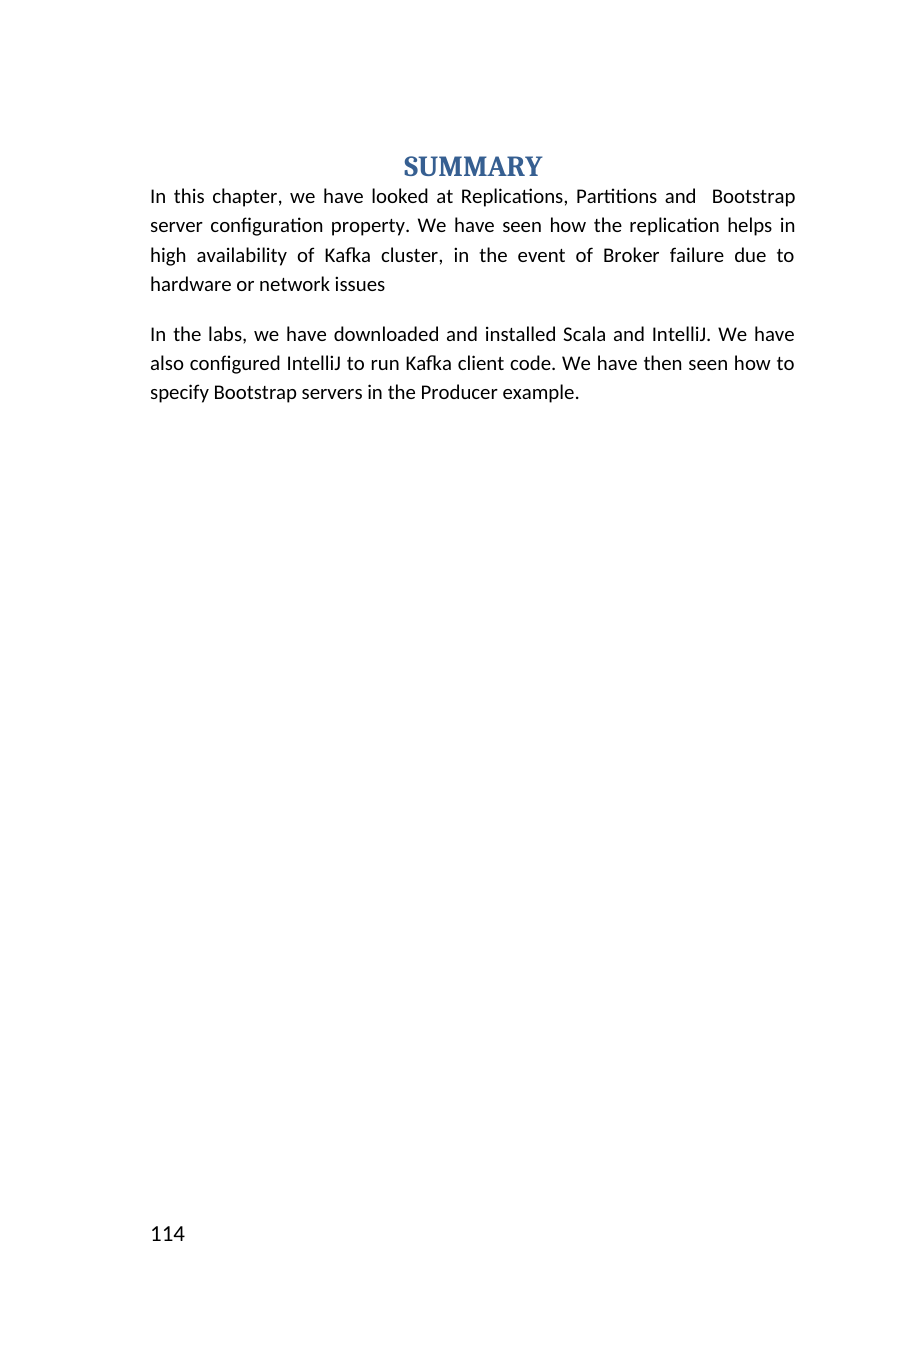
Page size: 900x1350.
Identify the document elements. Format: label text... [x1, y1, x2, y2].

text In this chapter, we have looked at Replications, Partitions and Bootstrap server configuration property. We have seen how the replication helps in high availability of Kafka cluster, in the event of Broker failure due to hardware or network issues [150, 183, 796, 296]
text In the labs, we have downloaded and installed Scala and IntelliJ. We have also configured IntelliJ to run Kafka client code. We have then seen how to specify Bootstrap servers in the Producer example. [150, 321, 796, 405]
subtitle SUMMARY [150, 150, 796, 183]
